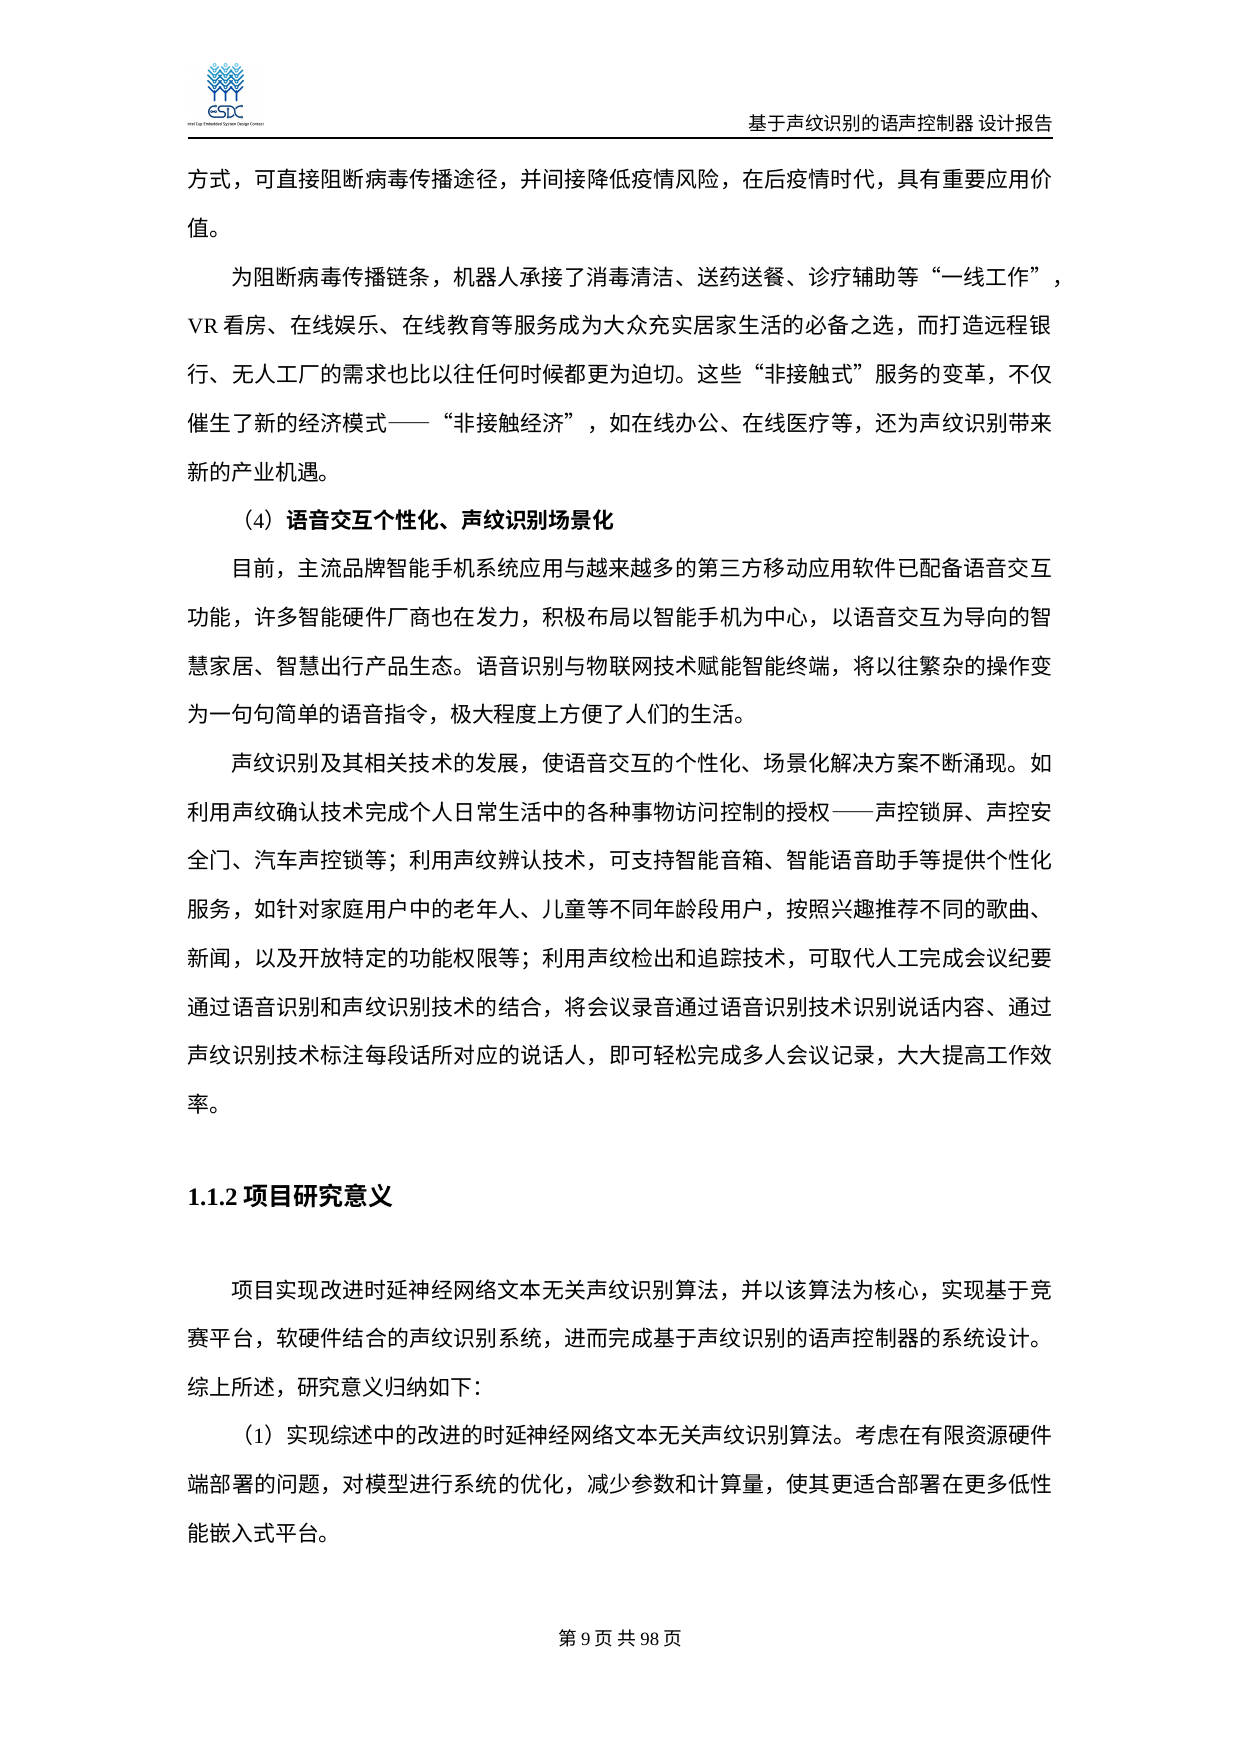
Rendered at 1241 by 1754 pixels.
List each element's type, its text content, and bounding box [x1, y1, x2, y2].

text 声纹识别及其相关技术的发展，使语音交互的个性化、场景化解决方案不断涌现。如利用声纹确认技术完成个人日常生活中的各种事物访问控制的授权——声控锁屏、声控安全门、汽车声控锁等；利用声纹辨认技术，可支持智能音箱、智能语音助手等提供个性化服务，如针对家庭用户中的老年人、儿童等不同年龄段用户，按照兴趣推荐不同的歌曲、新闻，以及开放特定的功能权限等；利用声纹检出和追踪技术，可取代人工完成会议纪要，通过语音识别和声纹识别技术的结合，将会议录音通过语音识别技术识别说话内容、通过声纹识别技术标注每段话所对应的说话人，即可轻松完成多人会议记录，大大提高工作效率。 [187, 745, 1053, 1119]
text 项目实现改进时延神经网络文本无关声纹识别算法，并以该算法为核心，实现基于竞赛平台，软硬件结合的声纹识别系统，进而完成基于声纹识别的语声控制器的系统设计。综上所述，研究意义归纳如下： [187, 1272, 1053, 1402]
text 目前，主流品牌智能手机系统应用与越来越多的第三方移动应用软件已配备语音交互功能，许多智能硬件厂商也在发力，积极布局以智能手机为中心，以语音交互为导向的智慧家居、智慧出行产品生态。语音识别与物联网技术赋能智能终端，将以往繁杂的操作变为一句句简单的语音指令，极大程度上方便了人们的生活。 [187, 551, 1053, 729]
text 为阻断病毒传播链条，机器人承接了消毒清洁、送药送餐、诊疗辅助等“一线工作”，VR看房、在线娱乐、在线教育等服务成为大众充实居家生活的必备之选，而打造远程银行、无人工厂的需求也比以往任何时候都更为迫切。这些“非接触式”服务的变革，不仅催生了新的经济模式——“非接触经济”，如在线办公、在线医疗等，还为声纹识别带来新的产业机遇。 [187, 259, 1053, 487]
text （4）语音交互个性化、声纹识别场景化 [187, 502, 1053, 535]
text （1）实现综述中的改进的时延神经网络文本无关声纹识别算法。考虑在有限资源硬件端部署的问题，对模型进行系统的优化，减少参数和计算量，使其更适合部署在更多低性能嵌入式平台。 [187, 1418, 1053, 1548]
picture [187, 63, 264, 126]
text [187, 162, 1053, 243]
subtitle 1.1.2 项目研究意义 [187, 1162, 1053, 1227]
